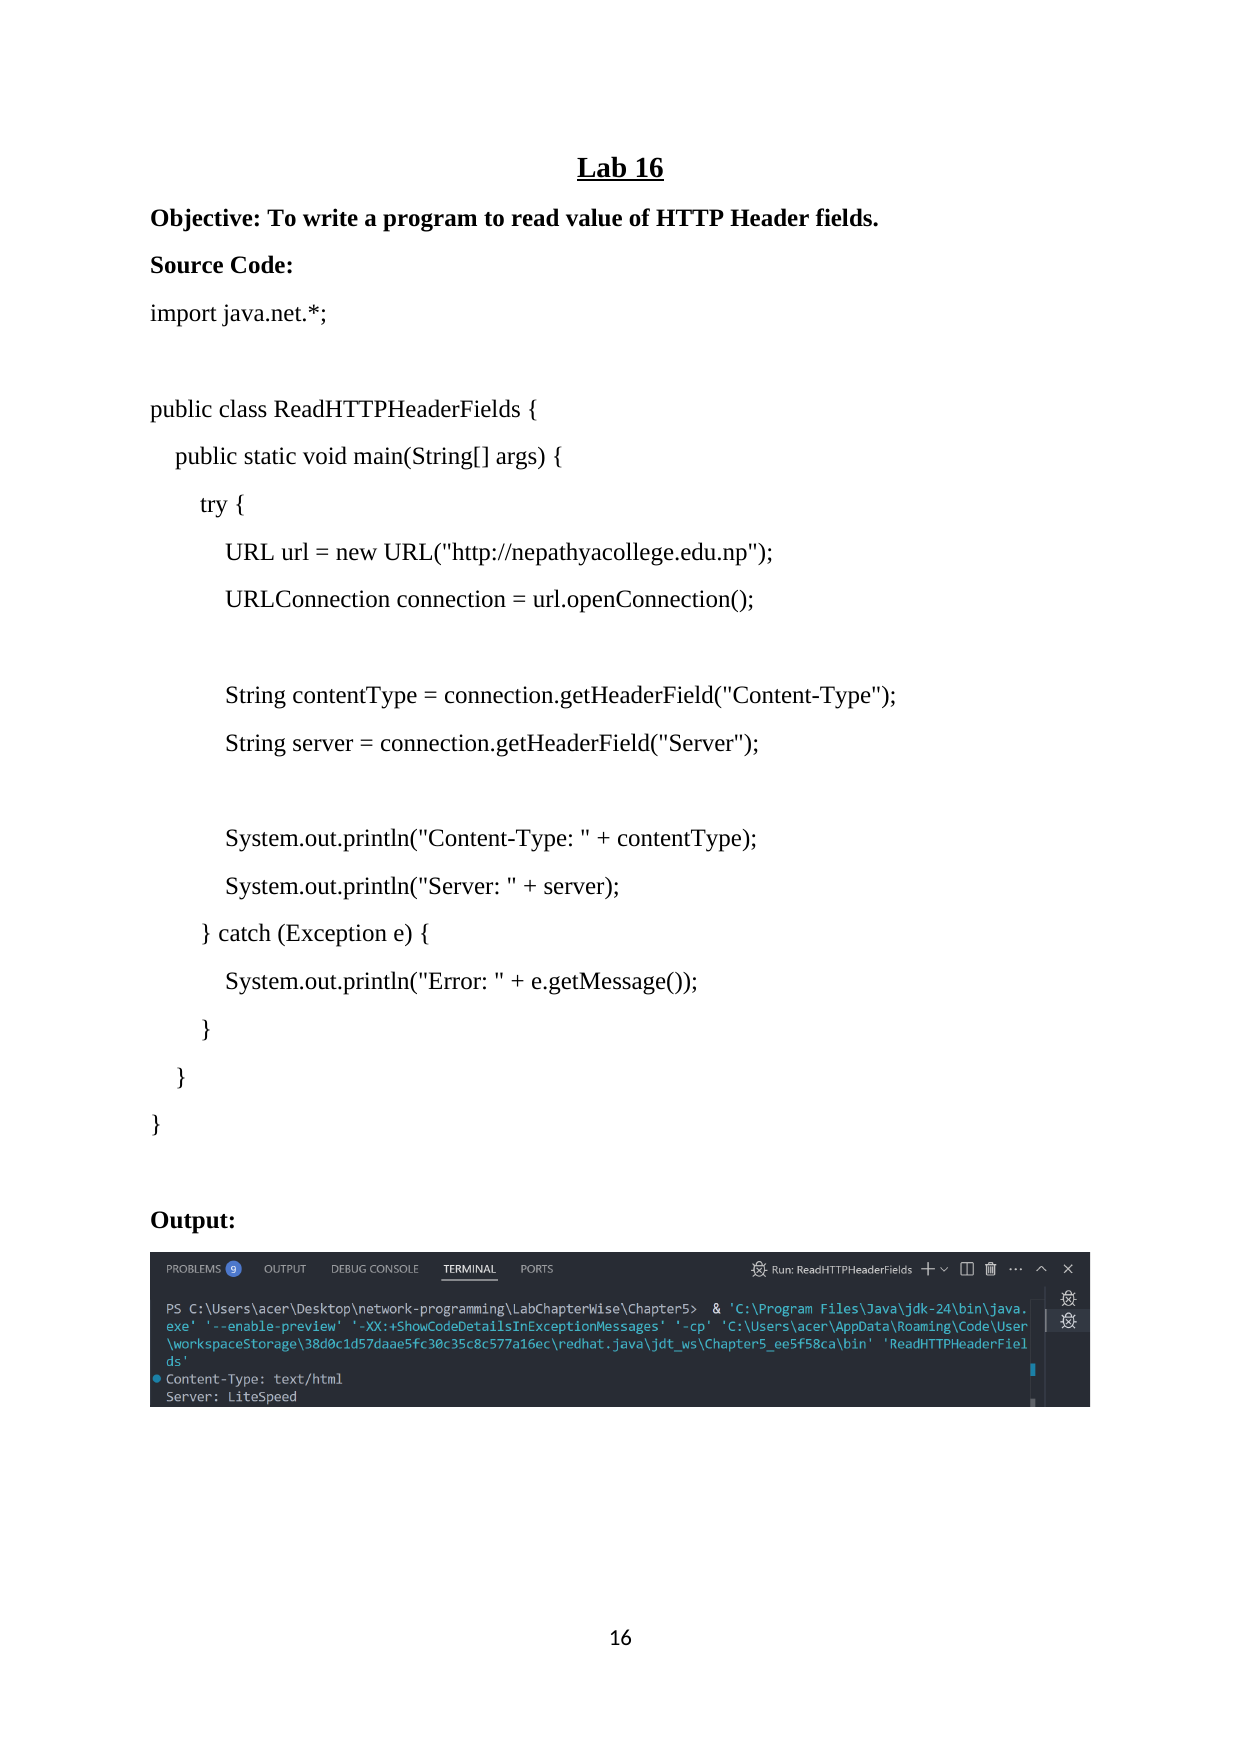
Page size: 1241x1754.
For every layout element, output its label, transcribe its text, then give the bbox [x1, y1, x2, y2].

text URLConnection connection = url.openConnection(); [150, 584, 1090, 613]
text Output: [150, 1205, 1090, 1233]
text } catch (Exception e) { [150, 918, 1090, 947]
text Lab 16 [150, 150, 1090, 183]
text } [150, 1109, 1090, 1138]
text } [150, 1062, 1090, 1090]
text String server = connection.getHeaderField("Server"); [150, 728, 1090, 756]
text try { [150, 489, 1090, 518]
text } [150, 1014, 1090, 1043]
text public class ReadHTTPHeaderFields { [150, 394, 1090, 422]
text import java.net.*; [150, 298, 1090, 327]
picture [150, 1252, 1091, 1407]
text URL url = new URL("http://nepathyacollege.edu.np"); [150, 537, 1090, 566]
text System.out.println("Server: " + server); [150, 871, 1090, 899]
text Source Code: [150, 251, 1090, 279]
text System.out.println("Content-Type: " + contentType); [150, 823, 1090, 852]
text String contentType = connection.getHeaderField("Content-Type"); [150, 680, 1090, 709]
text Objective: To write a program to read value of HTTP Header fields. [150, 203, 1090, 232]
text System.out.println("Error: " + e.getMessage()); [150, 966, 1090, 995]
text public static void main(String[] args) { [150, 441, 1090, 470]
